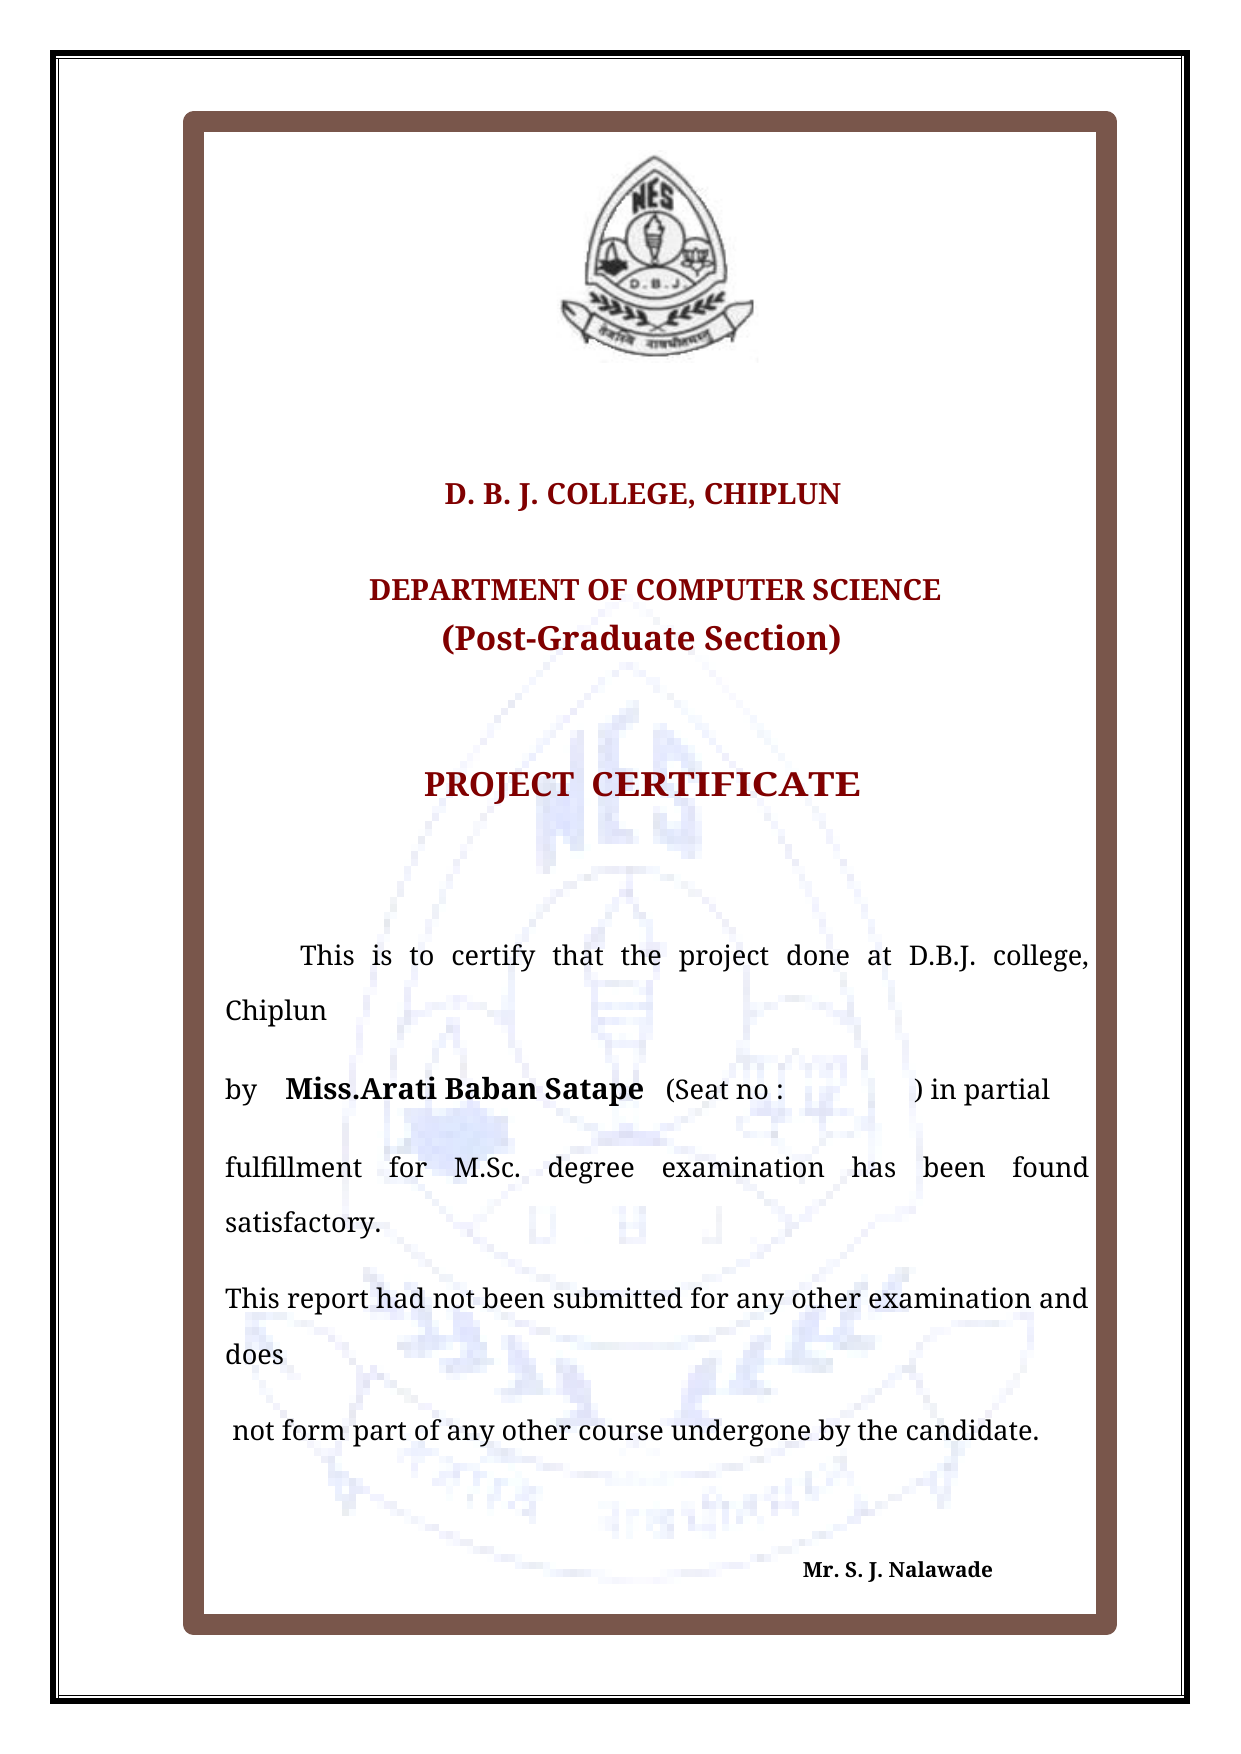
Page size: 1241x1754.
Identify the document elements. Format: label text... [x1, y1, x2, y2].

text Mr. S. J. Nalawade [225, 1555, 1090, 1583]
text This report had not been submitted for any other examination and does [225, 1280, 1090, 1372]
subtitle DEPARTMENT OF COMPUTER SCIENCE [225, 569, 1090, 609]
text (Post-Graduate Section) [225, 615, 1090, 660]
text by Miss.Arati Baban Satape (Seat no : ) in partial [225, 1068, 1090, 1108]
text not form part of any other course undergone by the candidate. [225, 1411, 1090, 1448]
picture [556, 150, 759, 363]
text fulfillment for M.Sc. degree examination has been found satisfactory. [225, 1148, 1090, 1241]
subtitle D. COLLEGE, CHIPLUN [225, 473, 1090, 513]
title PROJECT CERTIFICATE [225, 761, 1090, 806]
text This is to certify that the project done at D.B.J. college, Chiplun [225, 937, 1090, 1029]
